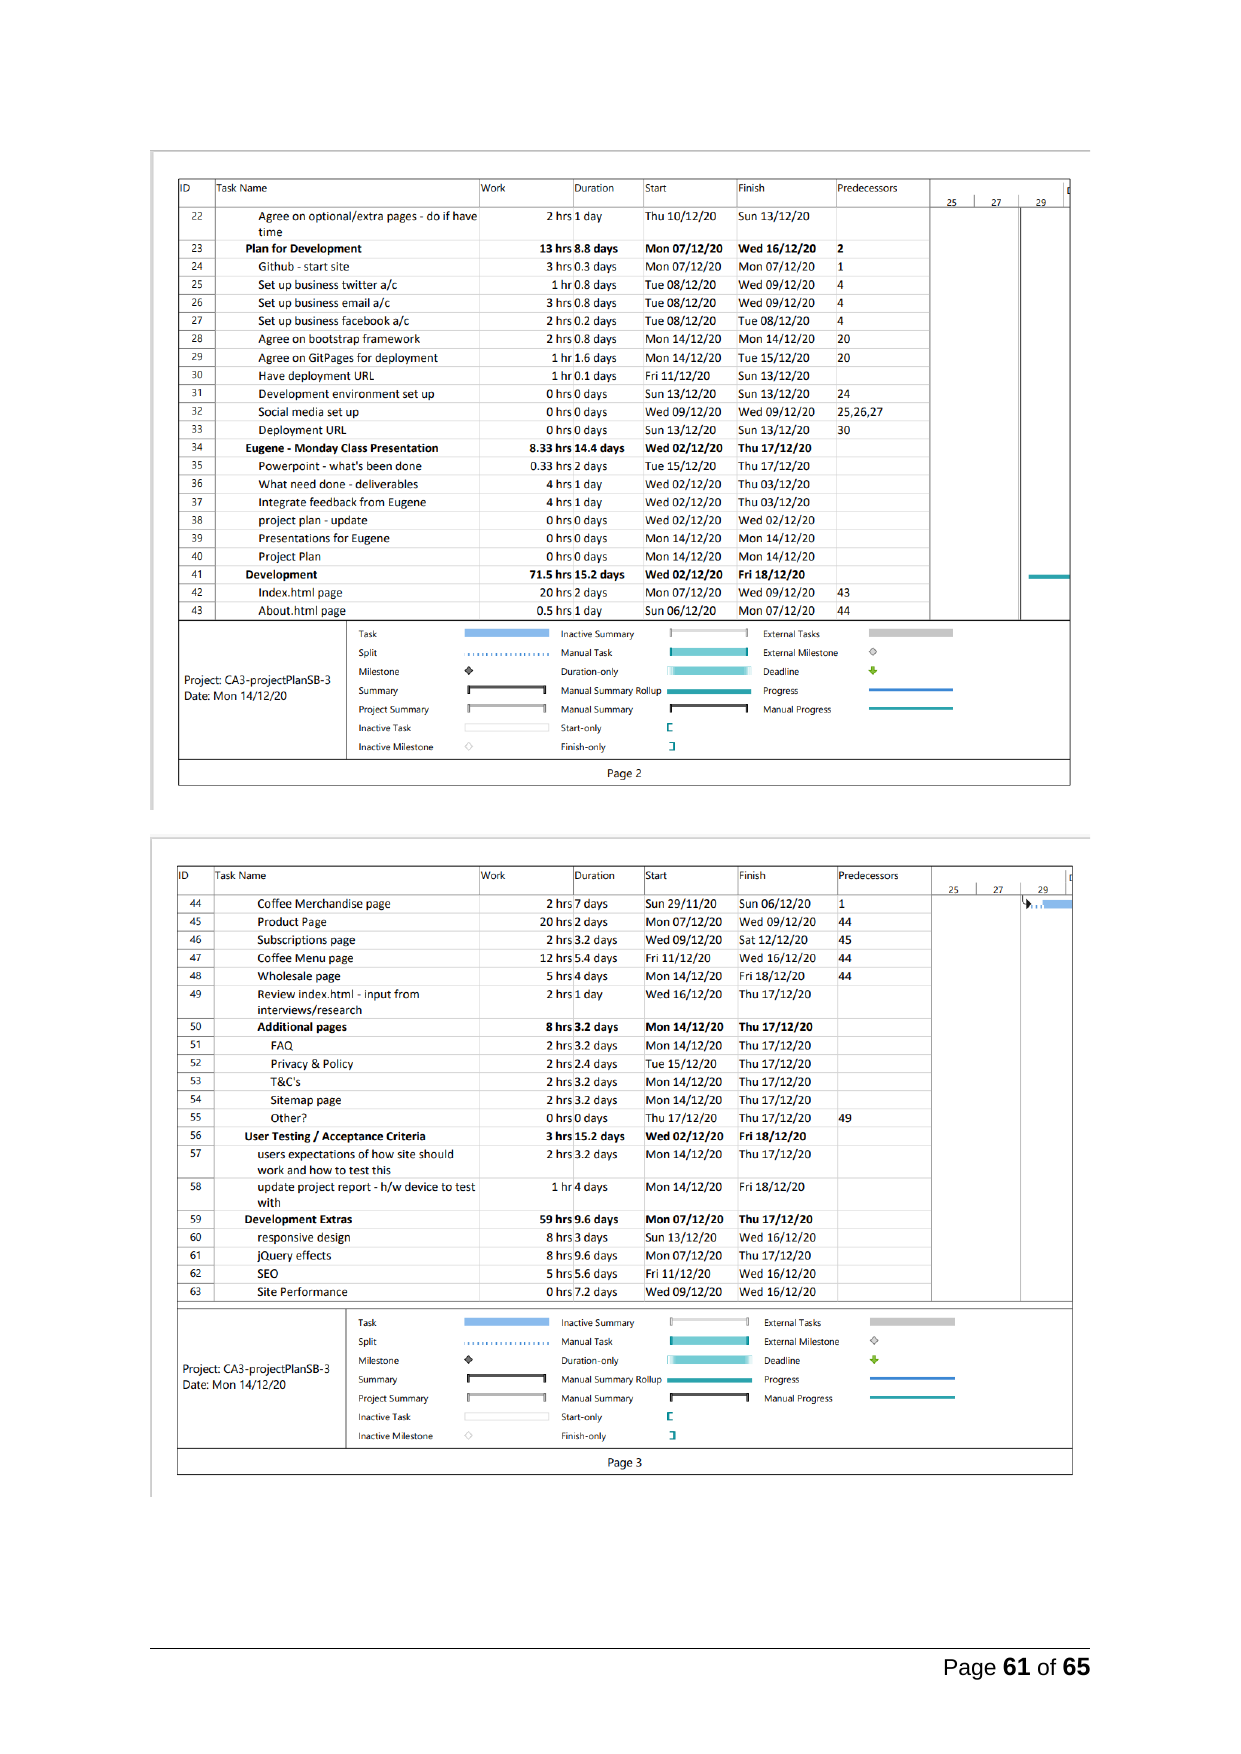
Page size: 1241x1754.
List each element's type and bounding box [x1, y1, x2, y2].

picture [150, 834, 1091, 1497]
picture [150, 150, 1091, 810]
